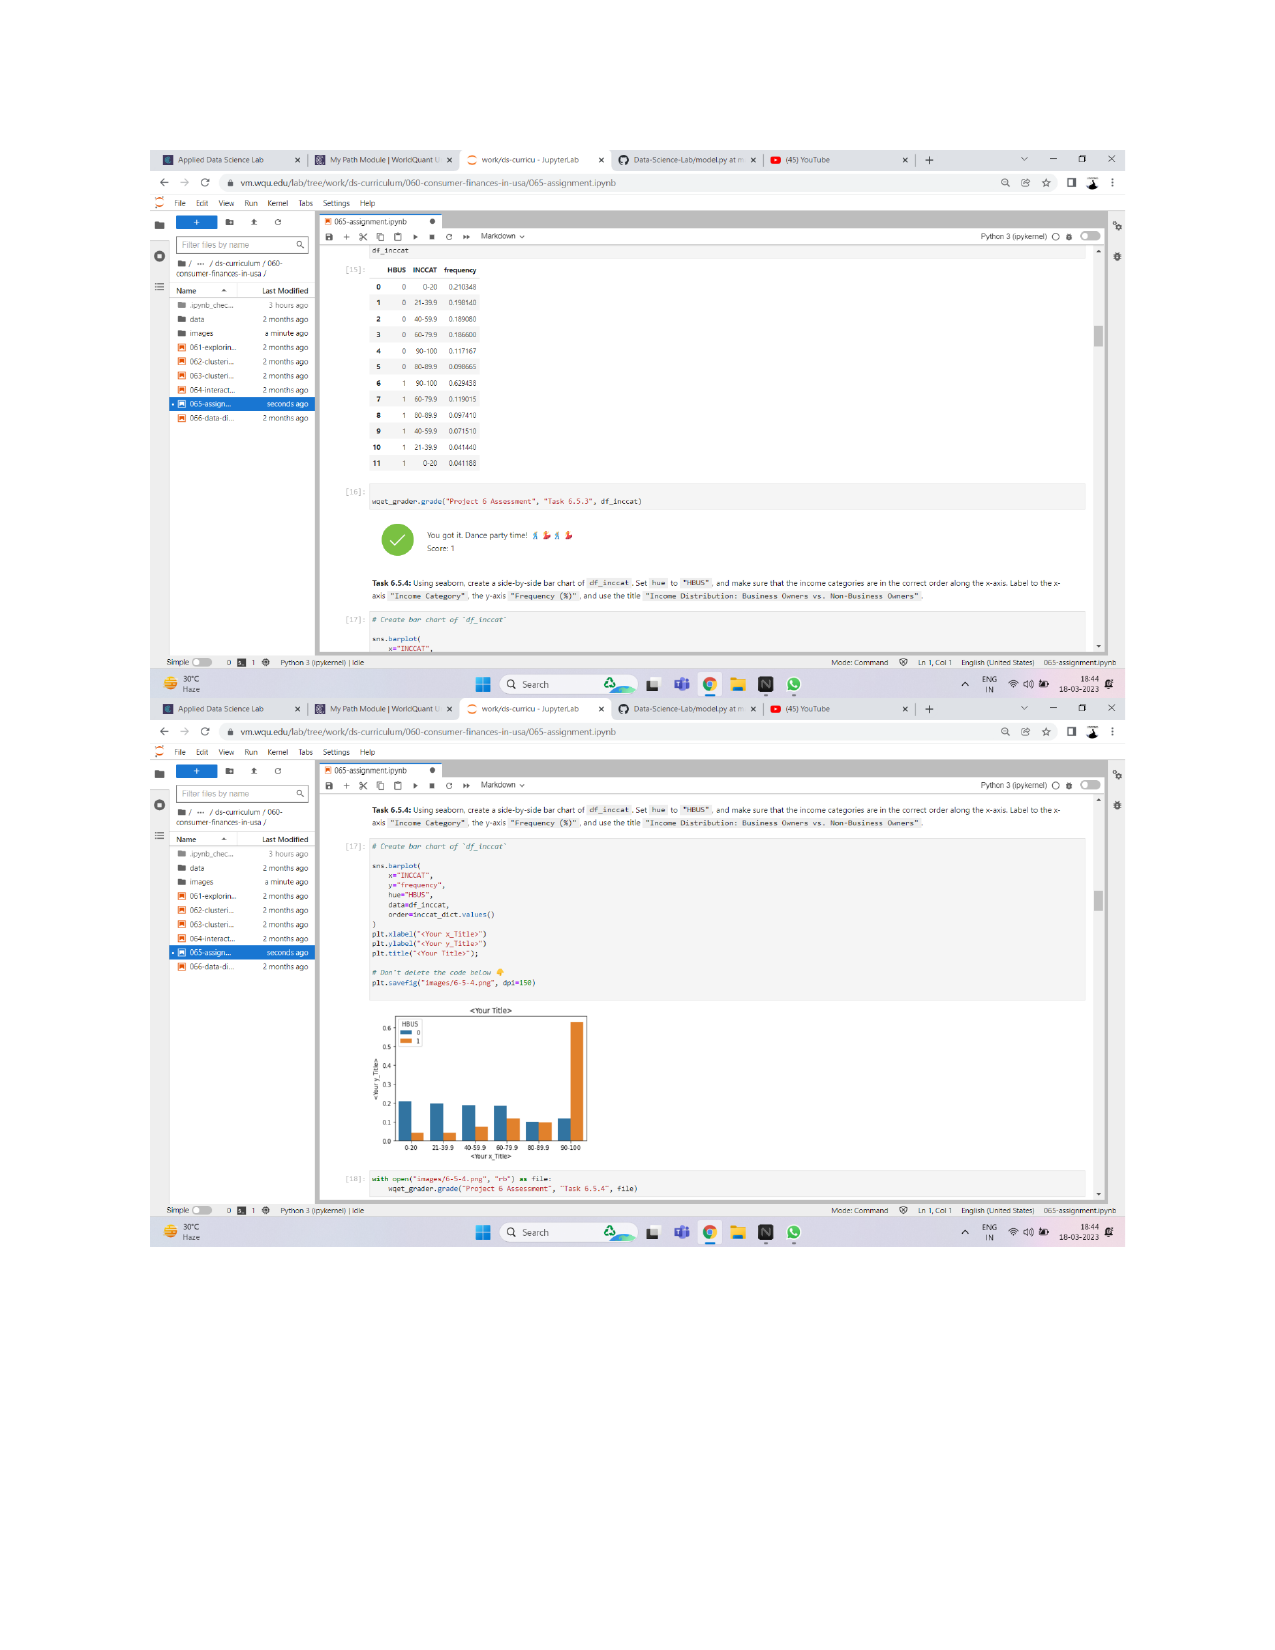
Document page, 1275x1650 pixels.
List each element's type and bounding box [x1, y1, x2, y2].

picture [150, 150, 1125, 1247]
